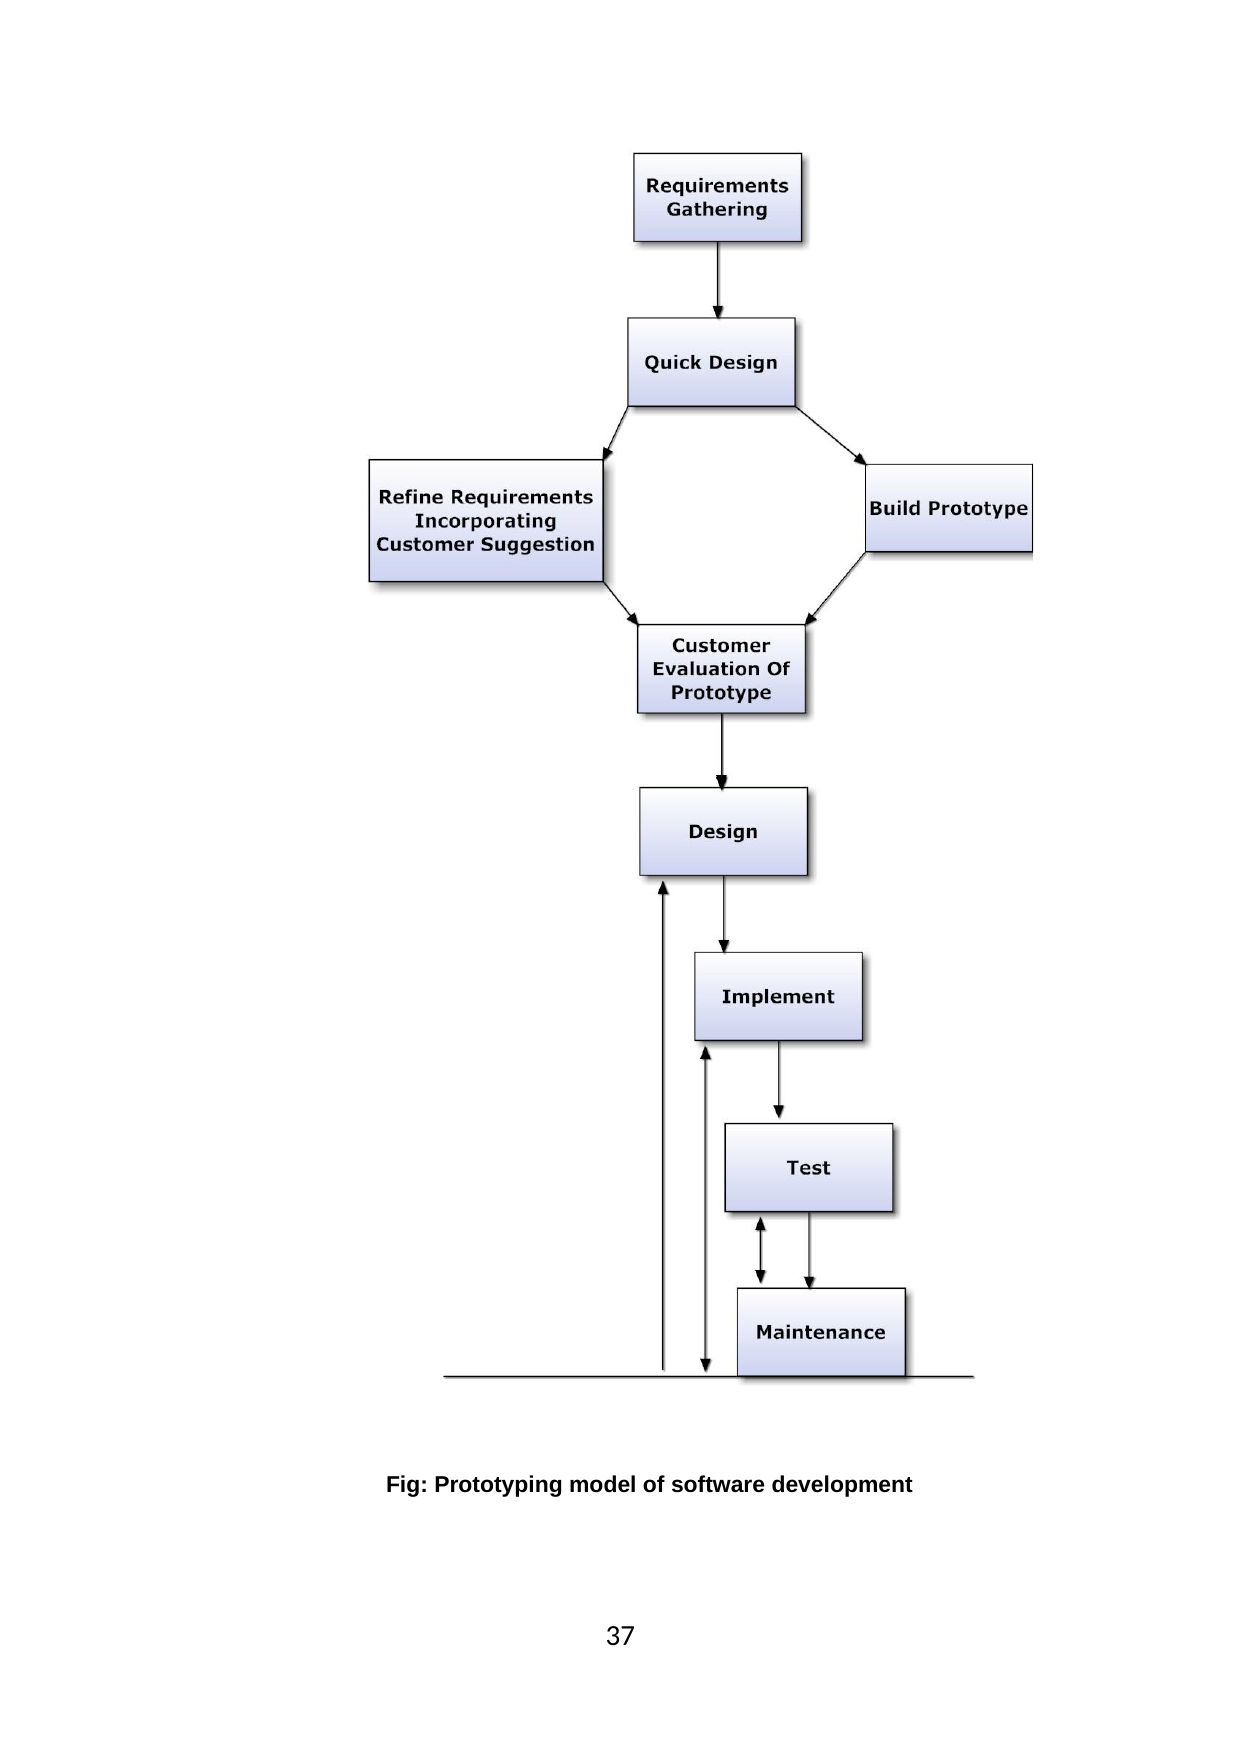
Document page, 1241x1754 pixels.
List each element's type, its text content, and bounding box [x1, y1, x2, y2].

text Fig: Prototyping model of software development [150, 1471, 1090, 1498]
picture [365, 150, 1034, 1395]
